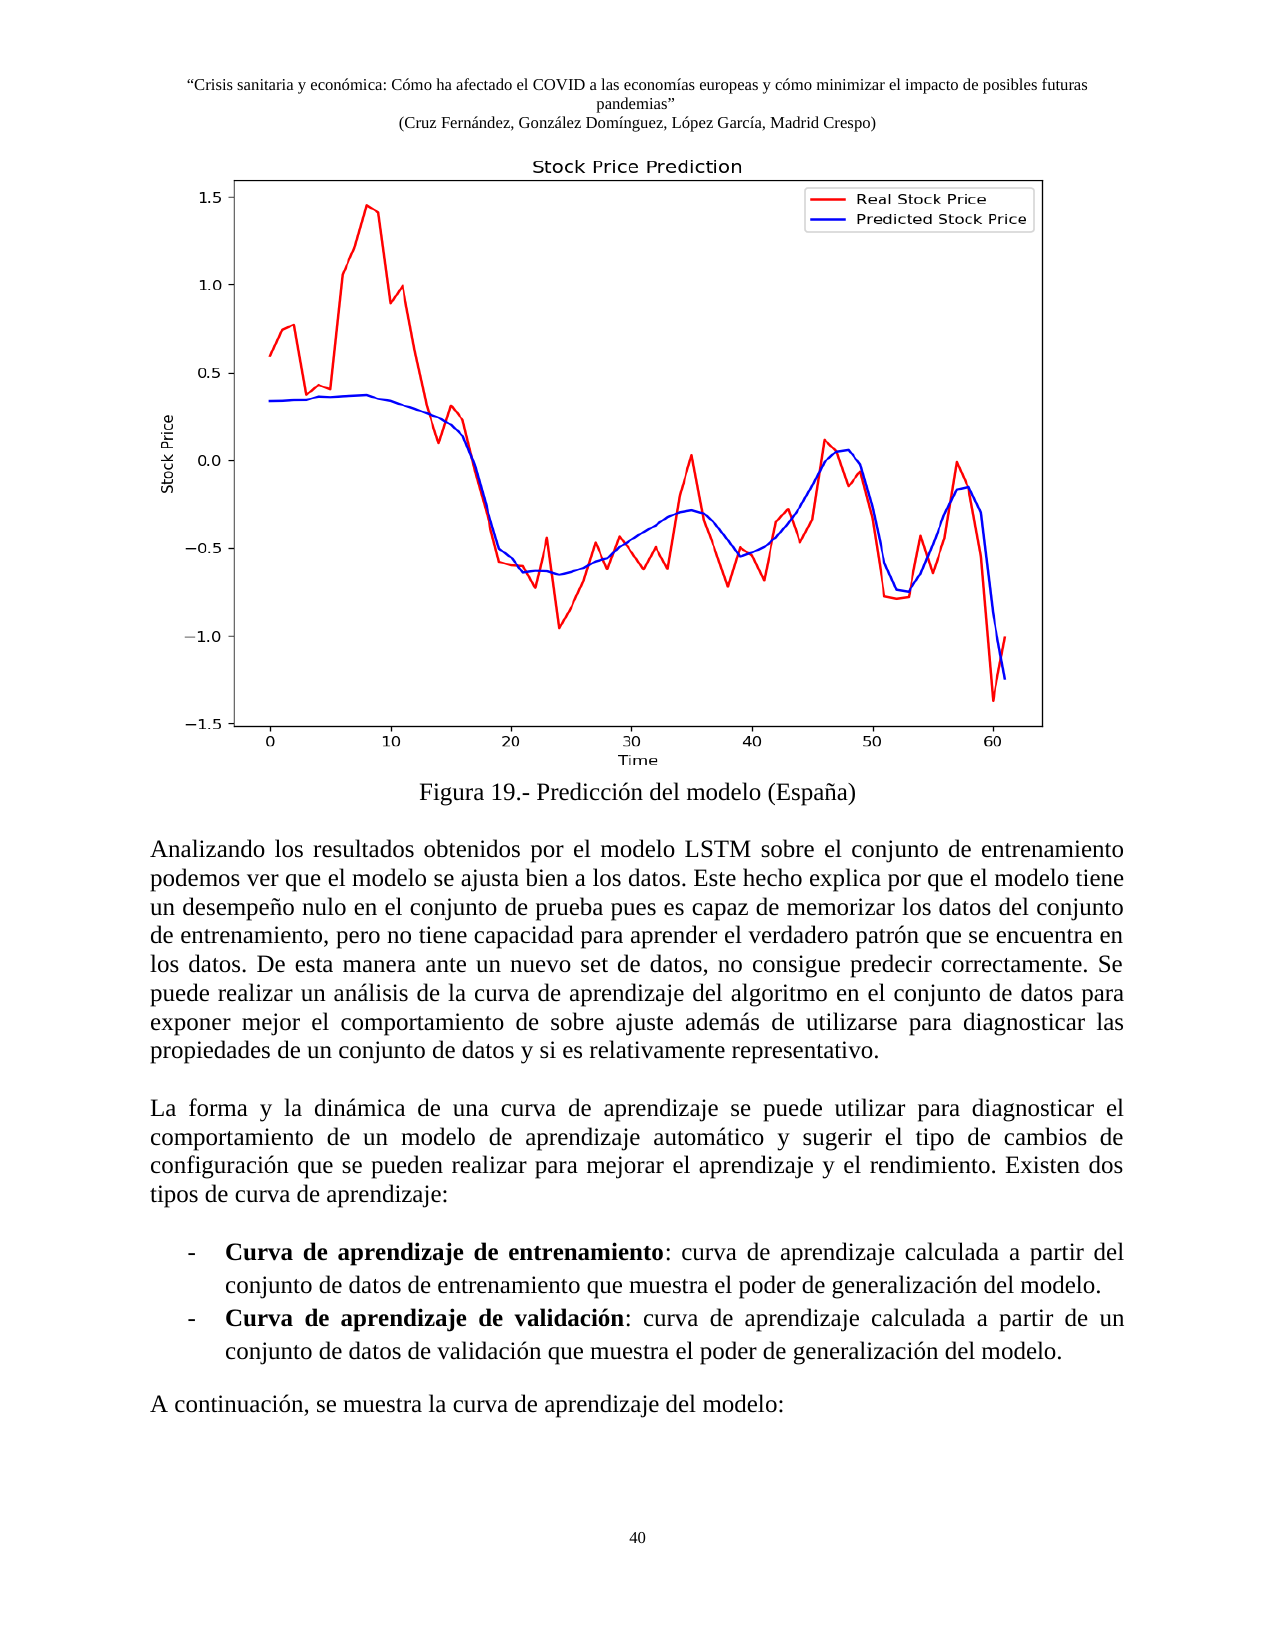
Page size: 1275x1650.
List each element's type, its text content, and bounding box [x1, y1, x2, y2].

text A continuación, se muestra la curva de aprendizaje del modelo: [150, 1389, 1125, 1418]
list Curva de aprendizaje de validación: curva de aprendizaje calculada a partir de un conjunto de datos de validación que muestra el poder de generalización del modelo. [187, 1303, 1125, 1364]
text Analizando los resultados obtenidos por el modelo LSTM sobre el conjunto de entrenamiento podemos ver que el modelo se ajusta bien a los datos. Este hecho explica por que el modelo tiene un desempeño nulo en el conjunto de prueba pues es capaz de memorizar los datos del conjunto de entrenamiento, pero no tiene capacidad para aprender el verdadero patrón que se encuentra en los datos. De esta manera ante un nuevo set de datos, no consigue predecir correctamente. Se puede realizar un análisis de la curva de aprendizaje del algoritmo en el conjunto de datos para exponer mejor el comportamiento de sobre ajuste además de utilizarse para diagnosticar las propiedades de un conjunto de datos y si es relativamente representativo. [150, 834, 1125, 1064]
text Figura 19.- Predicción del modelo (España) [150, 777, 1125, 805]
text La forma y la dinámica de una curva de aprendizaje se puede utilizar para diagnosticar el comportamiento de un modelo de aprendizaje automático y sugerir el tipo de cambios de configuración que se pueden realizar para mejorar el aprendizaje y el rendimiento. Existen dos tipos de curva de aprendizaje: [150, 1093, 1125, 1208]
list Curva de aprendizaje de entrenamiento: curva de aprendizaje calculada a partir del conjunto de datos de entrenamiento que muestra el poder de generalización del modelo. [187, 1237, 1125, 1298]
picture [150, 150, 1052, 777]
